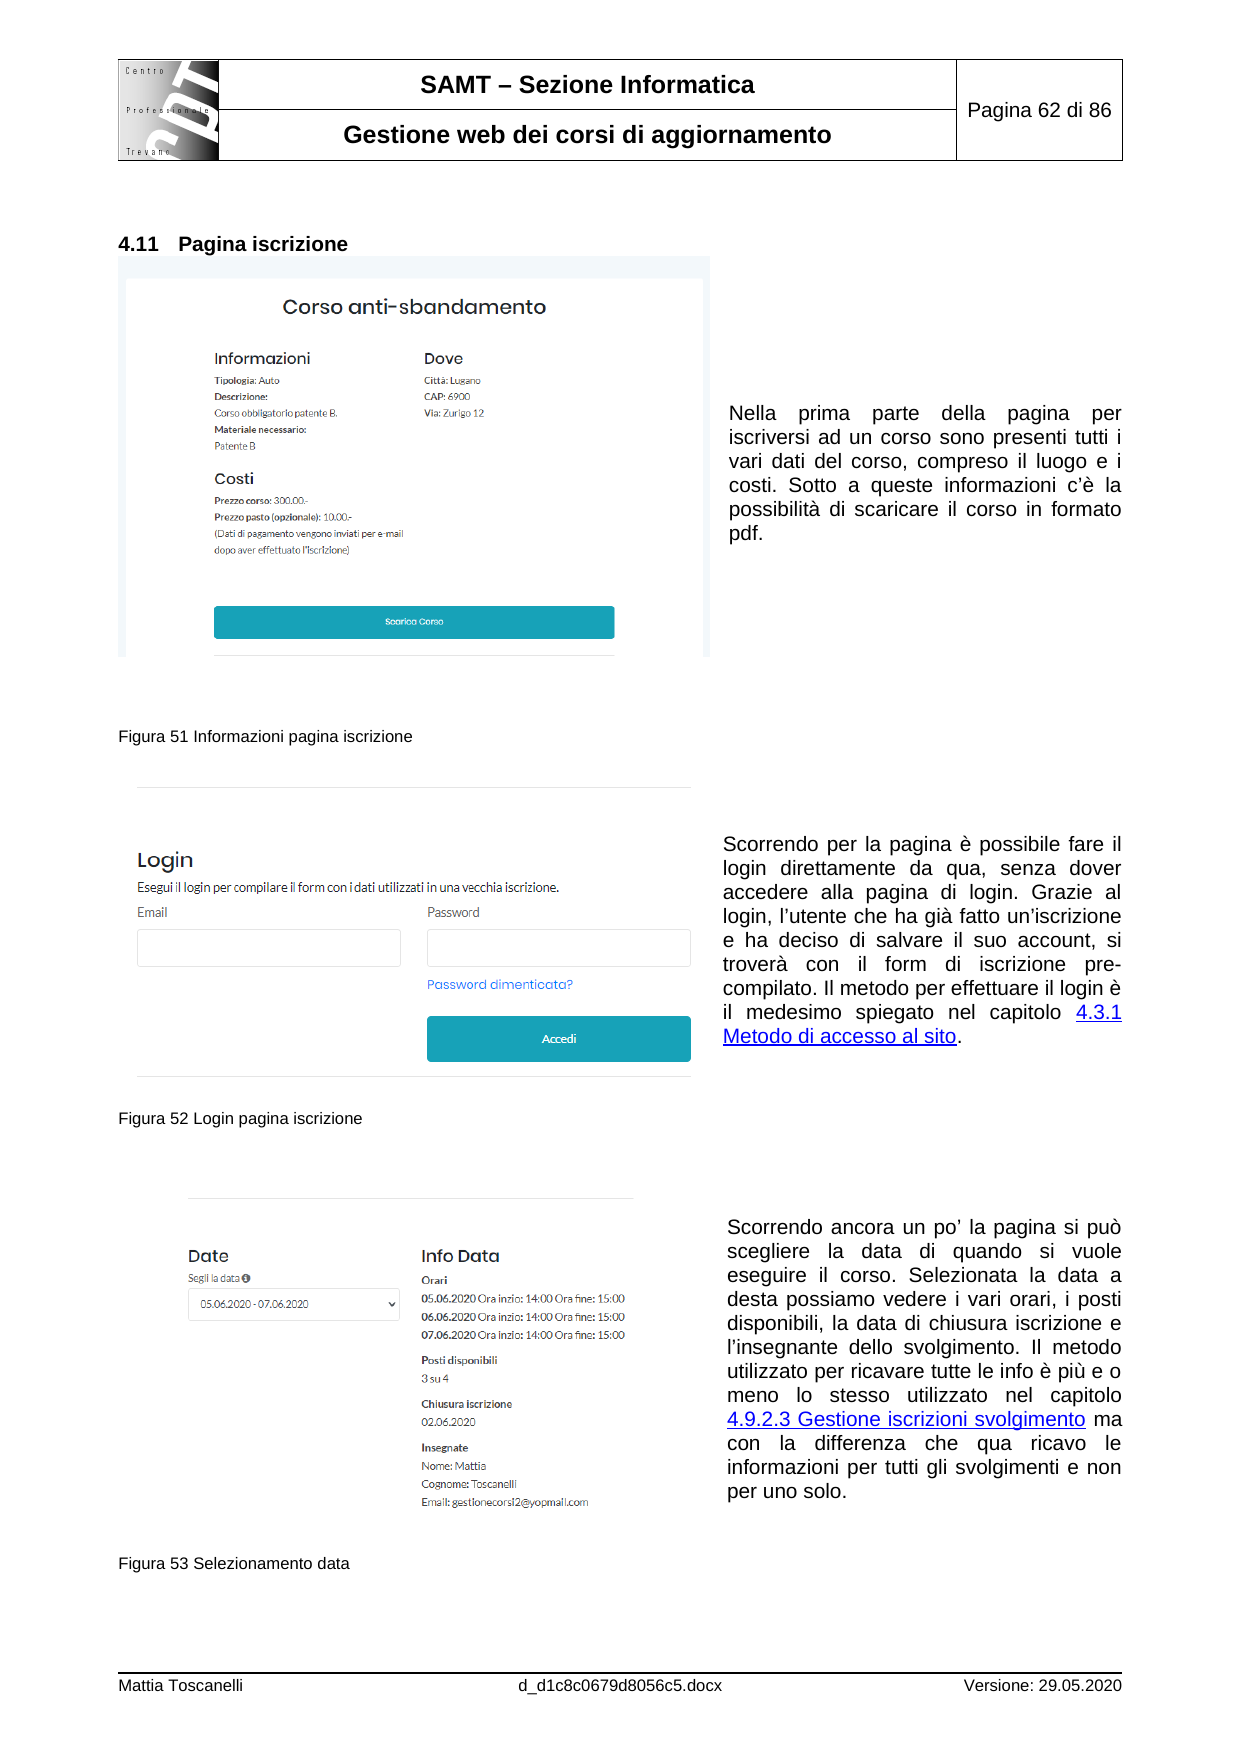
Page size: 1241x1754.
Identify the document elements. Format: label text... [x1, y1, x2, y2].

picture [118, 783, 704, 1081]
picture [118, 1192, 709, 1531]
picture [118, 60, 219, 160]
picture [118, 256, 710, 657]
text Scorrendo per la pagina è possibile fare il login direttamente da qua, senza dover accedere alla pagina di login. Grazie al login, l’utente che ha già fatto un’iscrizione e ha deciso di salvare il suo account, si troverà con il form di iscrizione pre-compilato. Il metodo per effettuare il login è il medesimo spiegato nel capitolo 4.3.1 Metodo di accesso al sito. [704, 832, 1122, 1047]
text Nella prima parte della pagina per iscriversi ad un corso sono presenti tutti i vari dati del corso, compreso il luogo e i costi. Sotto a queste informazioni c’è la possibilità di scaricare il corso in formato pdf. [710, 401, 1122, 544]
subtitle Pagina iscrizione [118, 232, 1122, 256]
text Scorrendo ancora un po’ la pagina si può scegliere la data di quando si vuole eseguire il corso. Selezionata la data a desta possiamo vedere i vari orari, i posti disponibili, la data di chiusura iscrizione e l’insegnante dello svolgimento. Il metodo utilizzato per ricavare tutte le info è più e o meno lo stesso utilizzato nel capitolo 4.9.2.3 Gestione iscrizioni svolgimento ma con la differenza che qua ricavo le informazioni per tutti gli svolgimenti e non per uno solo. [709, 1215, 1122, 1503]
